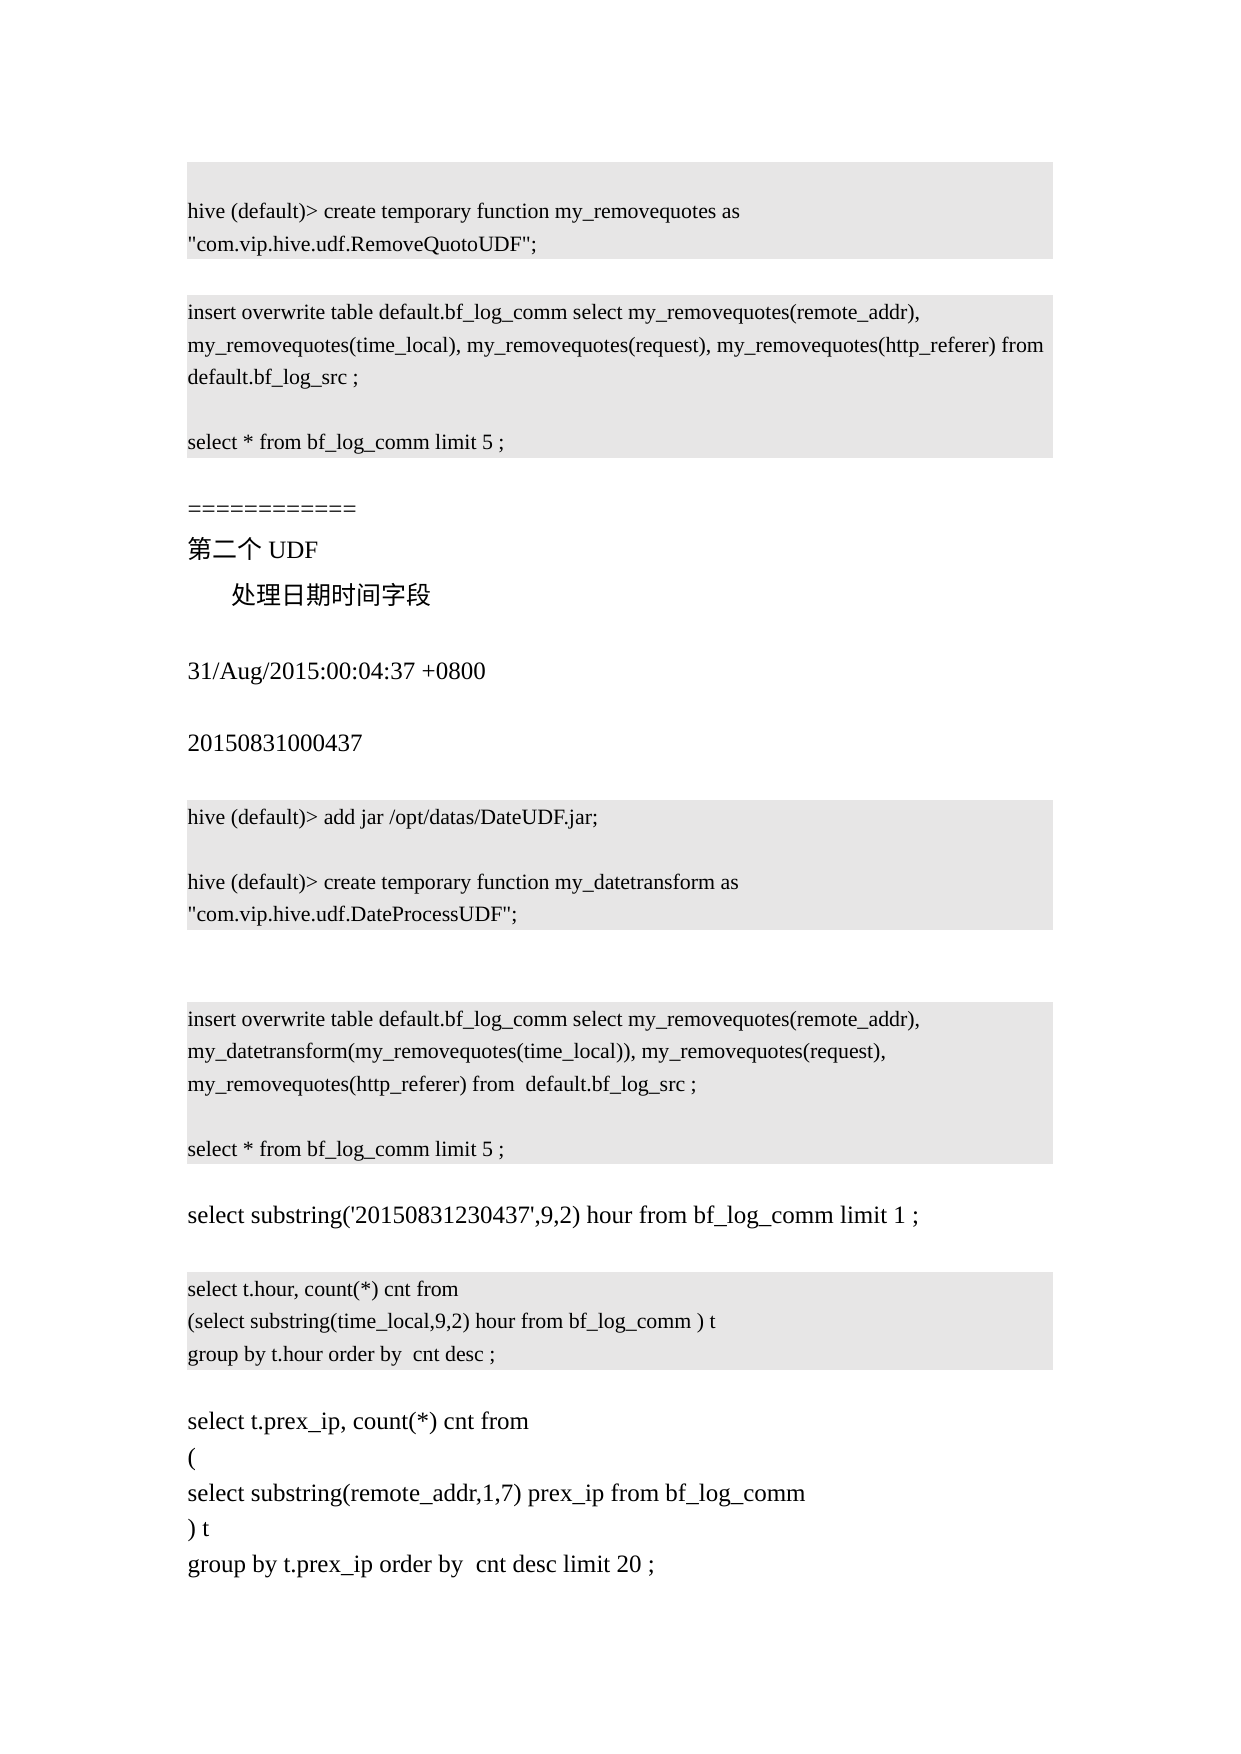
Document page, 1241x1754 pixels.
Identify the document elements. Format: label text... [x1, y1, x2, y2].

text 处理日期时间字段 [187, 575, 1053, 611]
text hive (default)> create temporary function my_datetransform as "com.vip.hive.udf.DateProcessUDF"; [187, 865, 1053, 930]
text 第二个 UDF [187, 530, 1053, 566]
text insert overwrite table default.bf_log_comm select my_removequotes(remote_addr), my_removequotes(time_local), my_removequotes(request), my_removequotes(http_referer) from default.bf_log_src ; [187, 295, 1053, 393]
text select t.hour, count(*) cnt from [187, 1272, 1053, 1305]
text select * from bf_log_comm limit 5 ; [187, 1132, 1053, 1164]
text insert overwrite table default.bf_log_comm select my_removequotes(remote_addr), my_datetransform(my_removequotes(time_local)), my_removequotes(request), my_removequotes(http_referer) from default.bf_log_src ; [187, 1002, 1053, 1099]
text select * from bf_log_comm limit 5 ; [187, 425, 1053, 458]
text ( [187, 1442, 1053, 1470]
text select t.prex_ip, count(*) cnt from [187, 1406, 1053, 1434]
text 31/Aug/2015:00:04:37 +0800 [187, 656, 1053, 685]
text ============ [187, 494, 1053, 523]
text group by t.hour order by cnt desc ; [187, 1337, 1053, 1370]
text select substring(remote_addr,1,7) prex_ip from bf_log_comm [187, 1478, 1053, 1506]
text select substring('20150831230437',9,2) hour from bf_log_comm limit 1 ; [187, 1200, 1053, 1229]
text hive (default)> create temporary function my_removequotes as "com.vip.hive.udf.RemoveQuotoUDF"; [187, 194, 1053, 259]
text (select substring(time_local,9,2) hour from bf_log_comm ) t [187, 1305, 1053, 1337]
text group by t.prex_ip order by cnt desc limit 20 ; [187, 1549, 1053, 1578]
text ) t [187, 1513, 1053, 1542]
text 20150831000437 [187, 728, 1053, 757]
text hive (default)> add jar /opt/datas/DateUDF.jar; [187, 800, 1053, 833]
